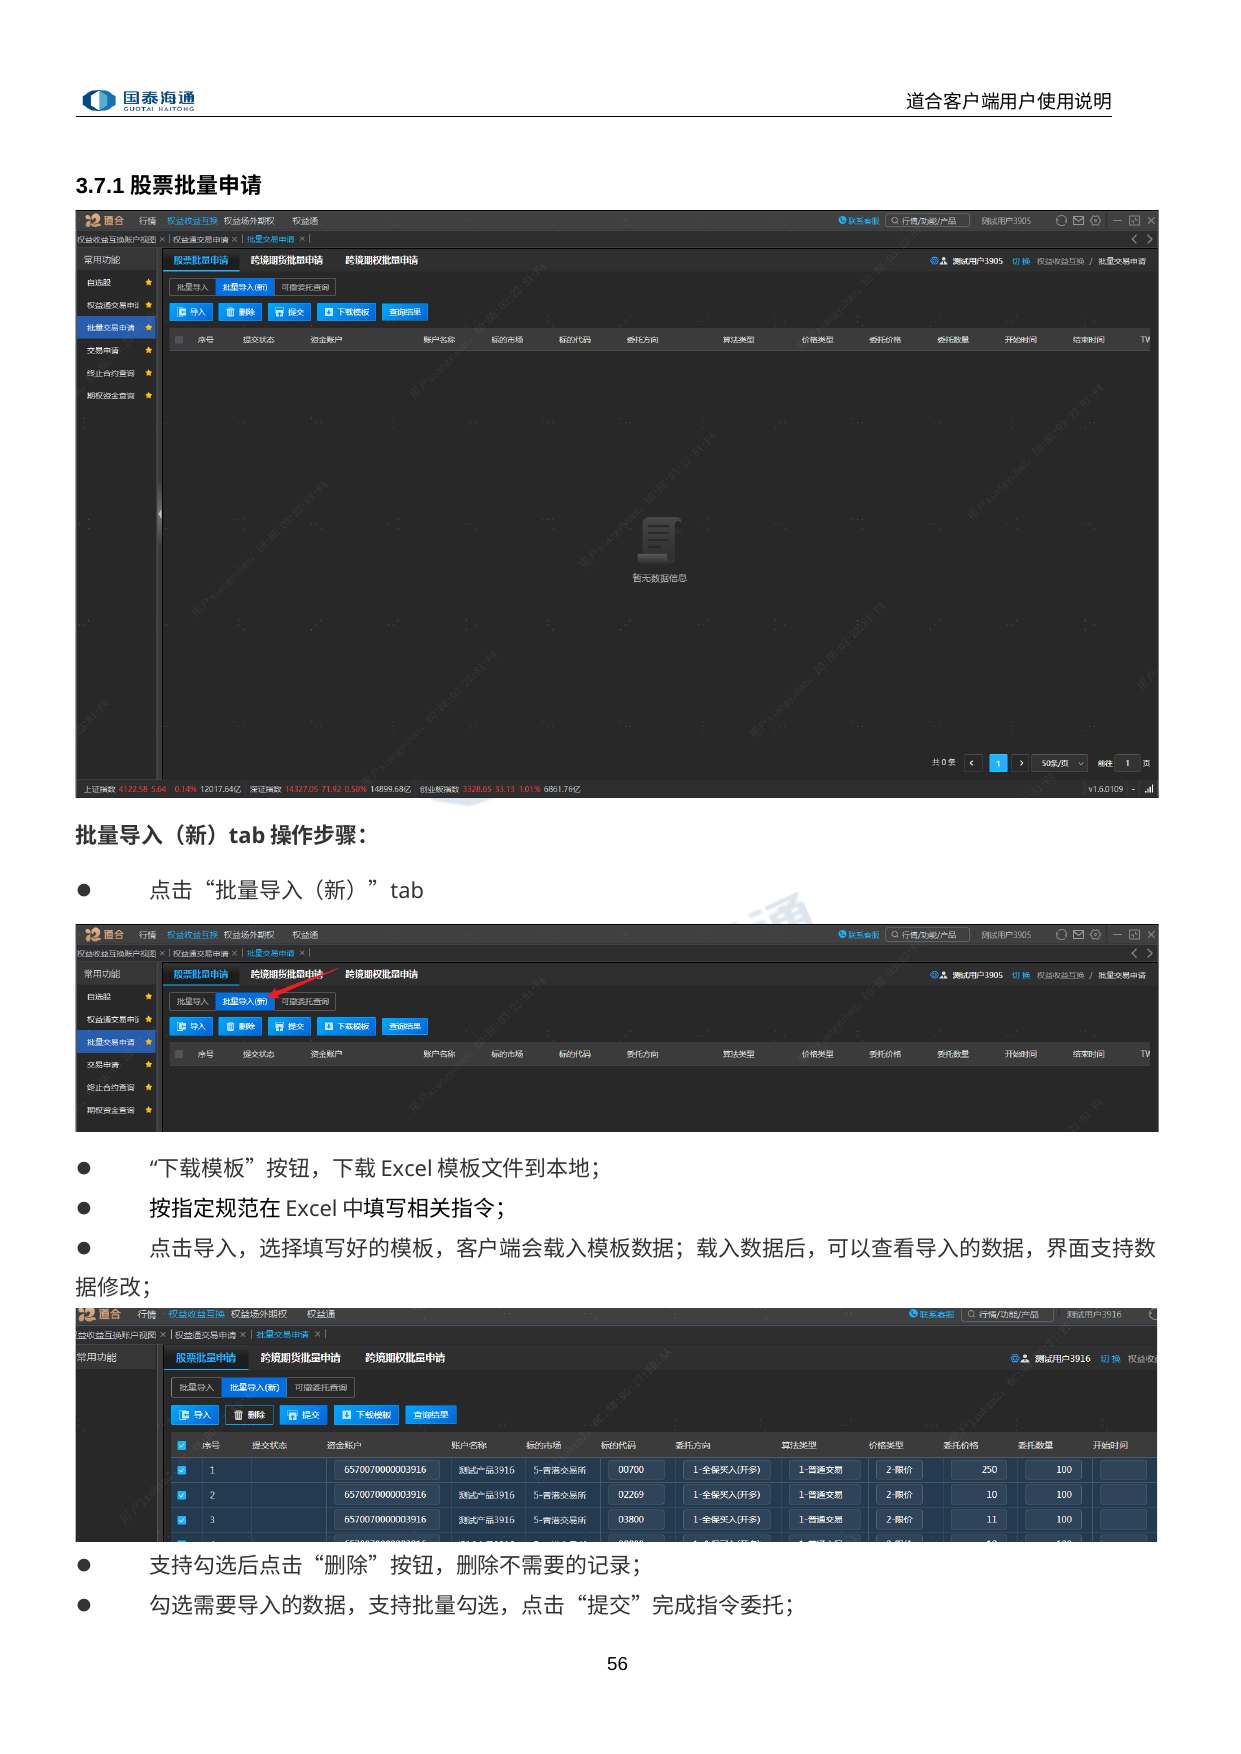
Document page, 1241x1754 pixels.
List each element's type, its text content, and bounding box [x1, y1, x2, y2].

list 支持勾选后点击“删除”按钮，删除不需要的记录； [76, 1544, 1159, 1584]
picture [75, 210, 1159, 798]
list “下载模板”按钮，下载Excel模板文件到本地； [76, 1147, 1159, 1187]
picture [63, 86, 213, 115]
subtitle 股票批量申请 [76, 164, 1159, 204]
text 批量导入（新）tab操作步骤： [76, 814, 1159, 854]
list 点击“批量导入（新）”tab [76, 869, 1159, 909]
list 按指定规范在Excel中填写相关指令； [76, 1187, 1159, 1227]
picture [75, 1308, 1158, 1542]
picture [75, 924, 1159, 1132]
list 点击导入，选择填写好的模板，客户端会载入模板数据；载入数据后，可以查看导入的数据，界面支持数据修改； [76, 1227, 1159, 1306]
list 勾选需要导入的数据，支持批量勾选，点击“提交”完成指令委托； [76, 1584, 1159, 1624]
